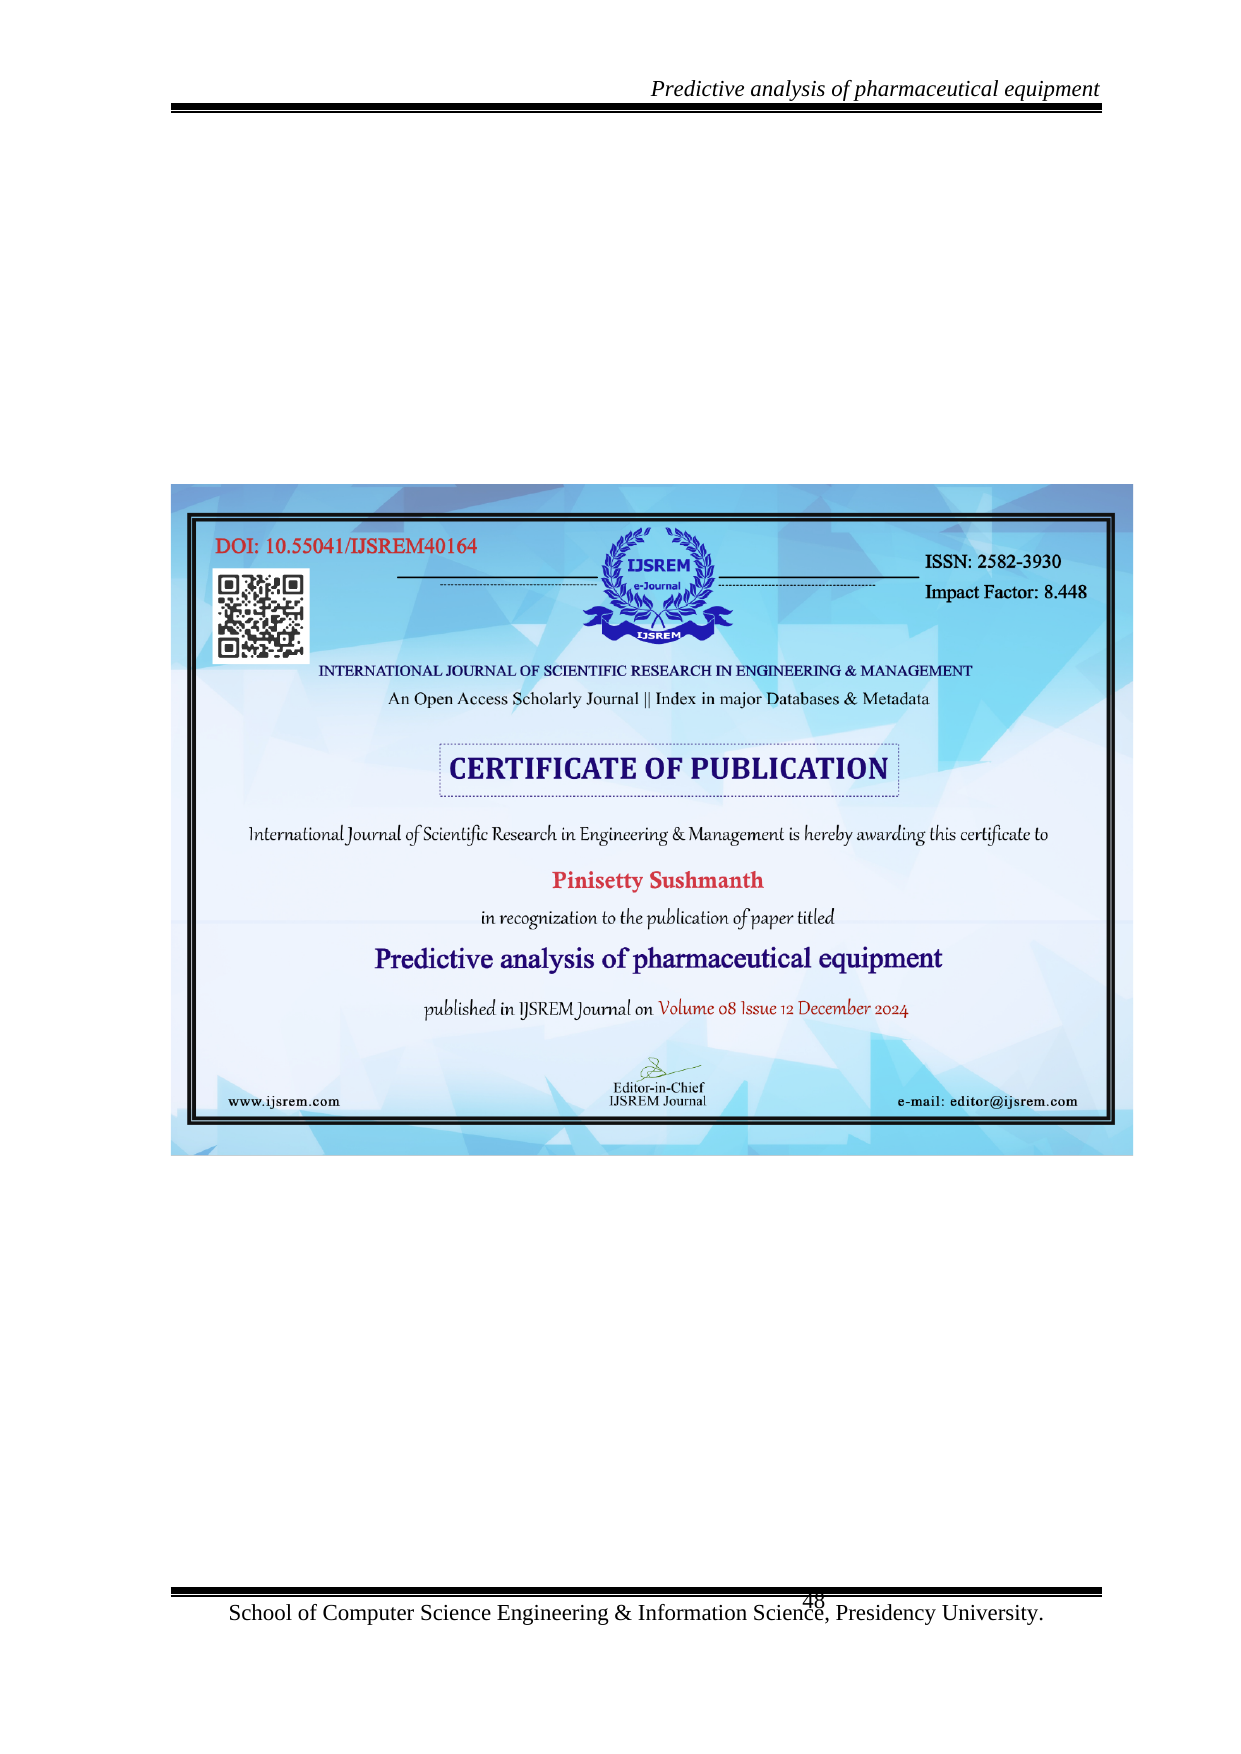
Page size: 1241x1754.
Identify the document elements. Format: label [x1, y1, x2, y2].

picture [170, 484, 1134, 1156]
